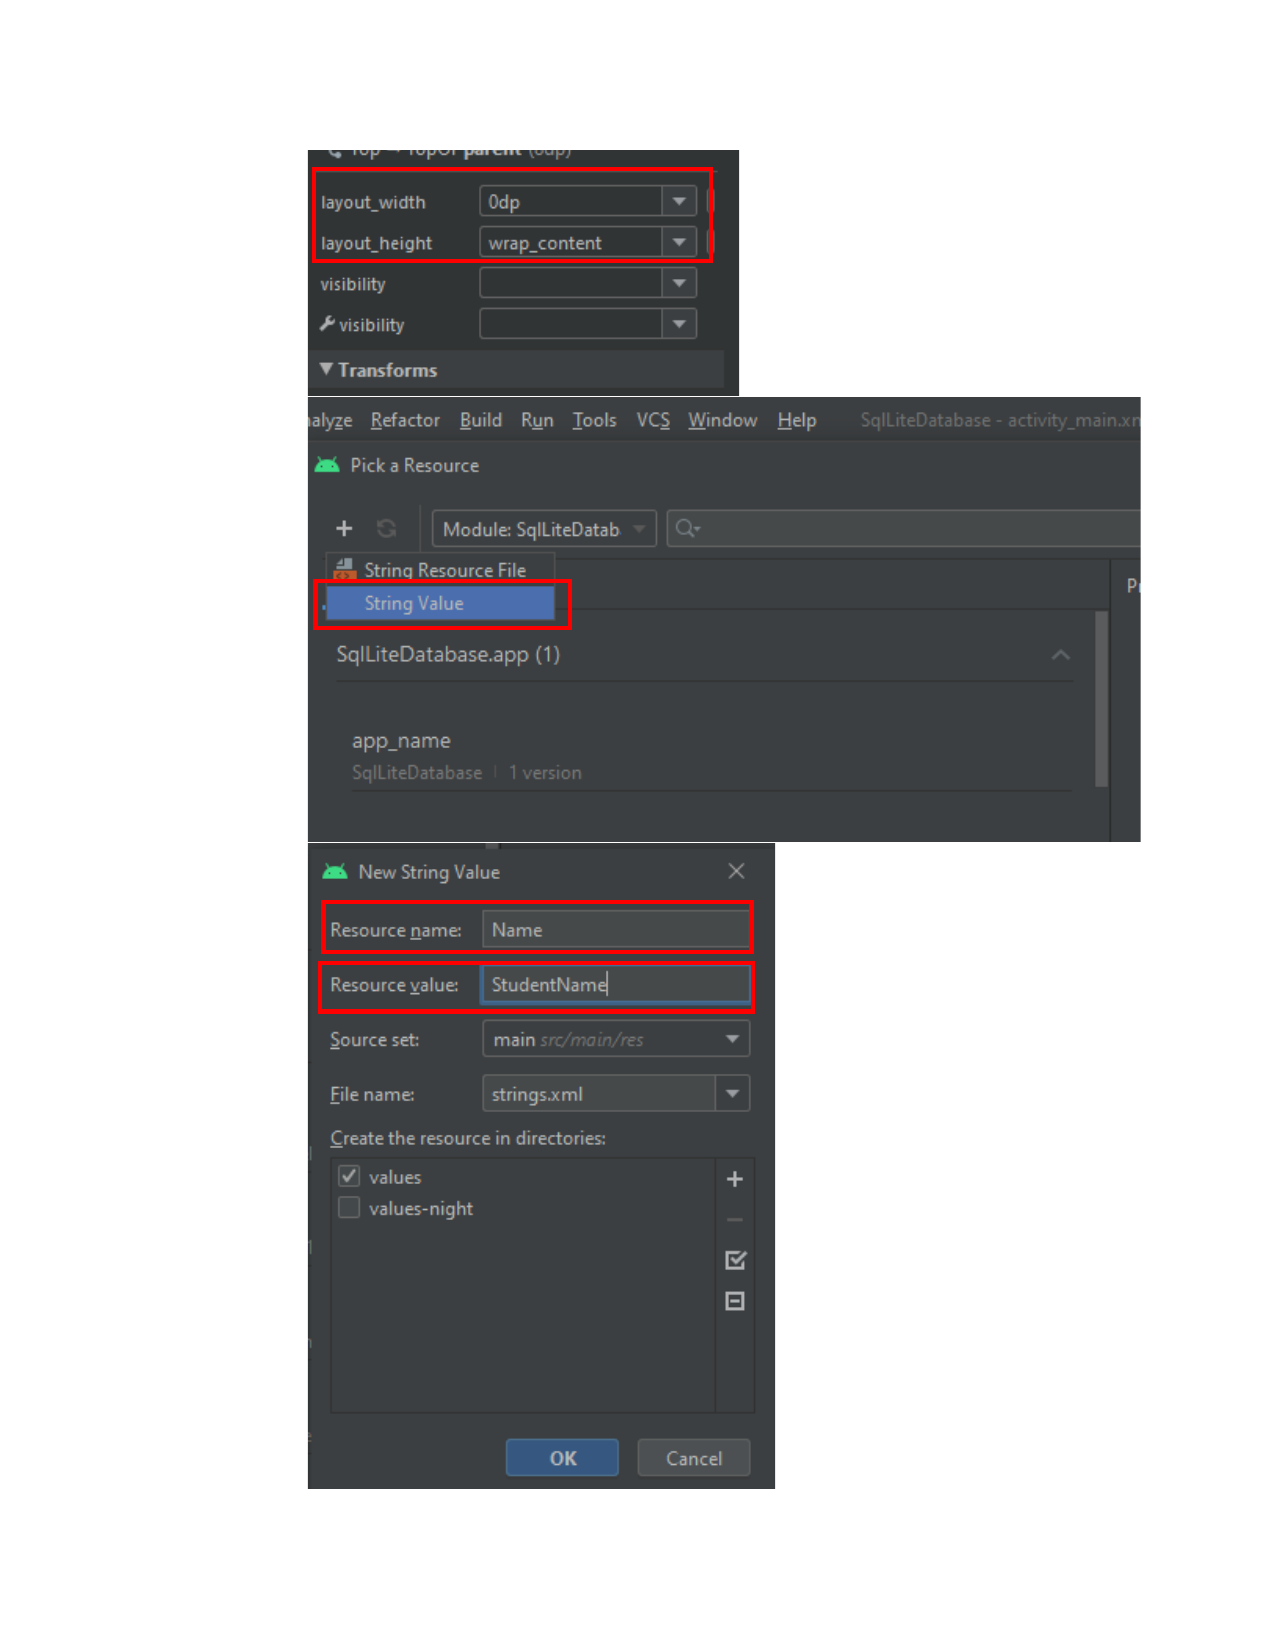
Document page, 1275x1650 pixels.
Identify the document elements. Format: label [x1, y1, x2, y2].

picture [307, 397, 1141, 842]
picture [307, 843, 775, 1489]
picture [307, 150, 740, 396]
